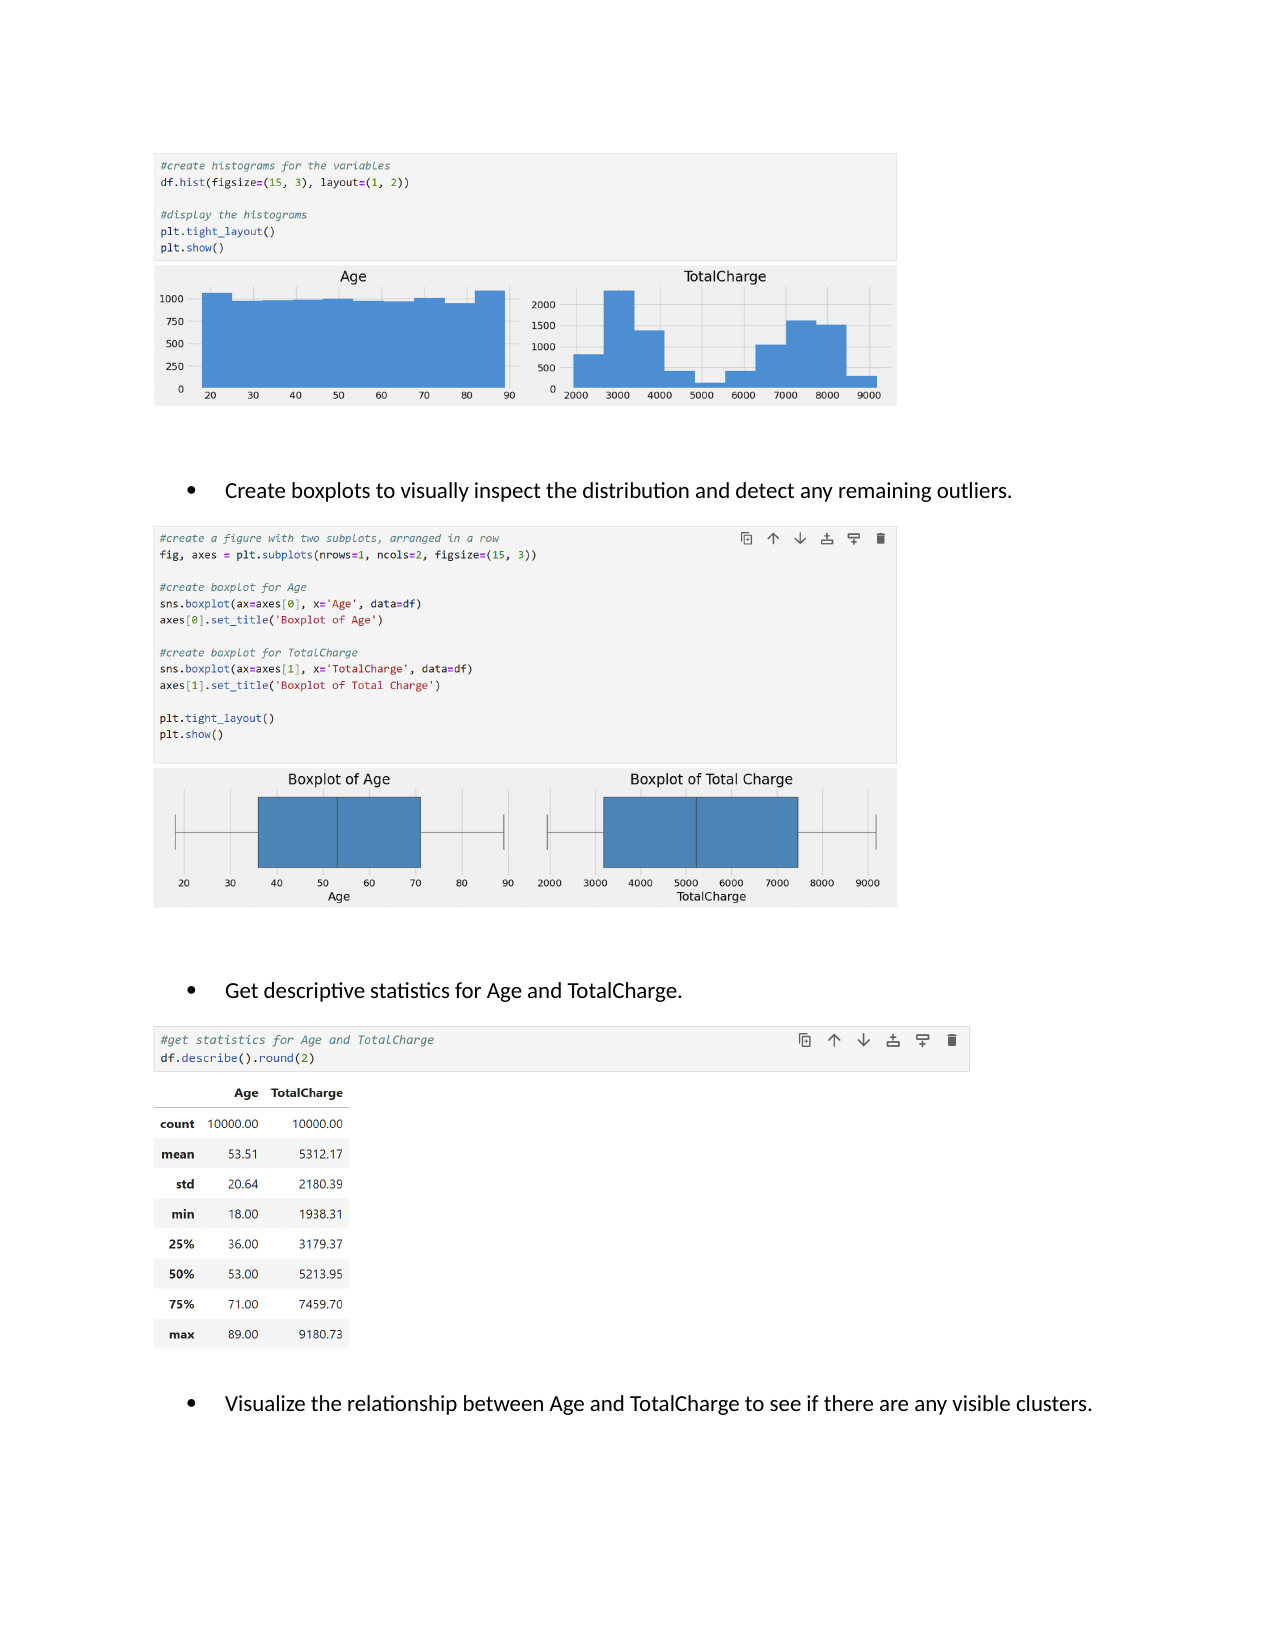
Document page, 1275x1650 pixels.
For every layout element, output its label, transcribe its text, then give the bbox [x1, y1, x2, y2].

picture [150, 1022, 972, 1371]
list Create boxplots to visually inspect the distribution and detect any remaining outliers. [187, 476, 1125, 504]
picture [150, 150, 901, 410]
list Get descriptive statistics for Age and TotalCharge. [187, 976, 1125, 1004]
list Visualize the relationship between Age and TotalCharge to see if there are any visible clusters. [187, 1389, 1125, 1417]
picture [150, 522, 902, 911]
